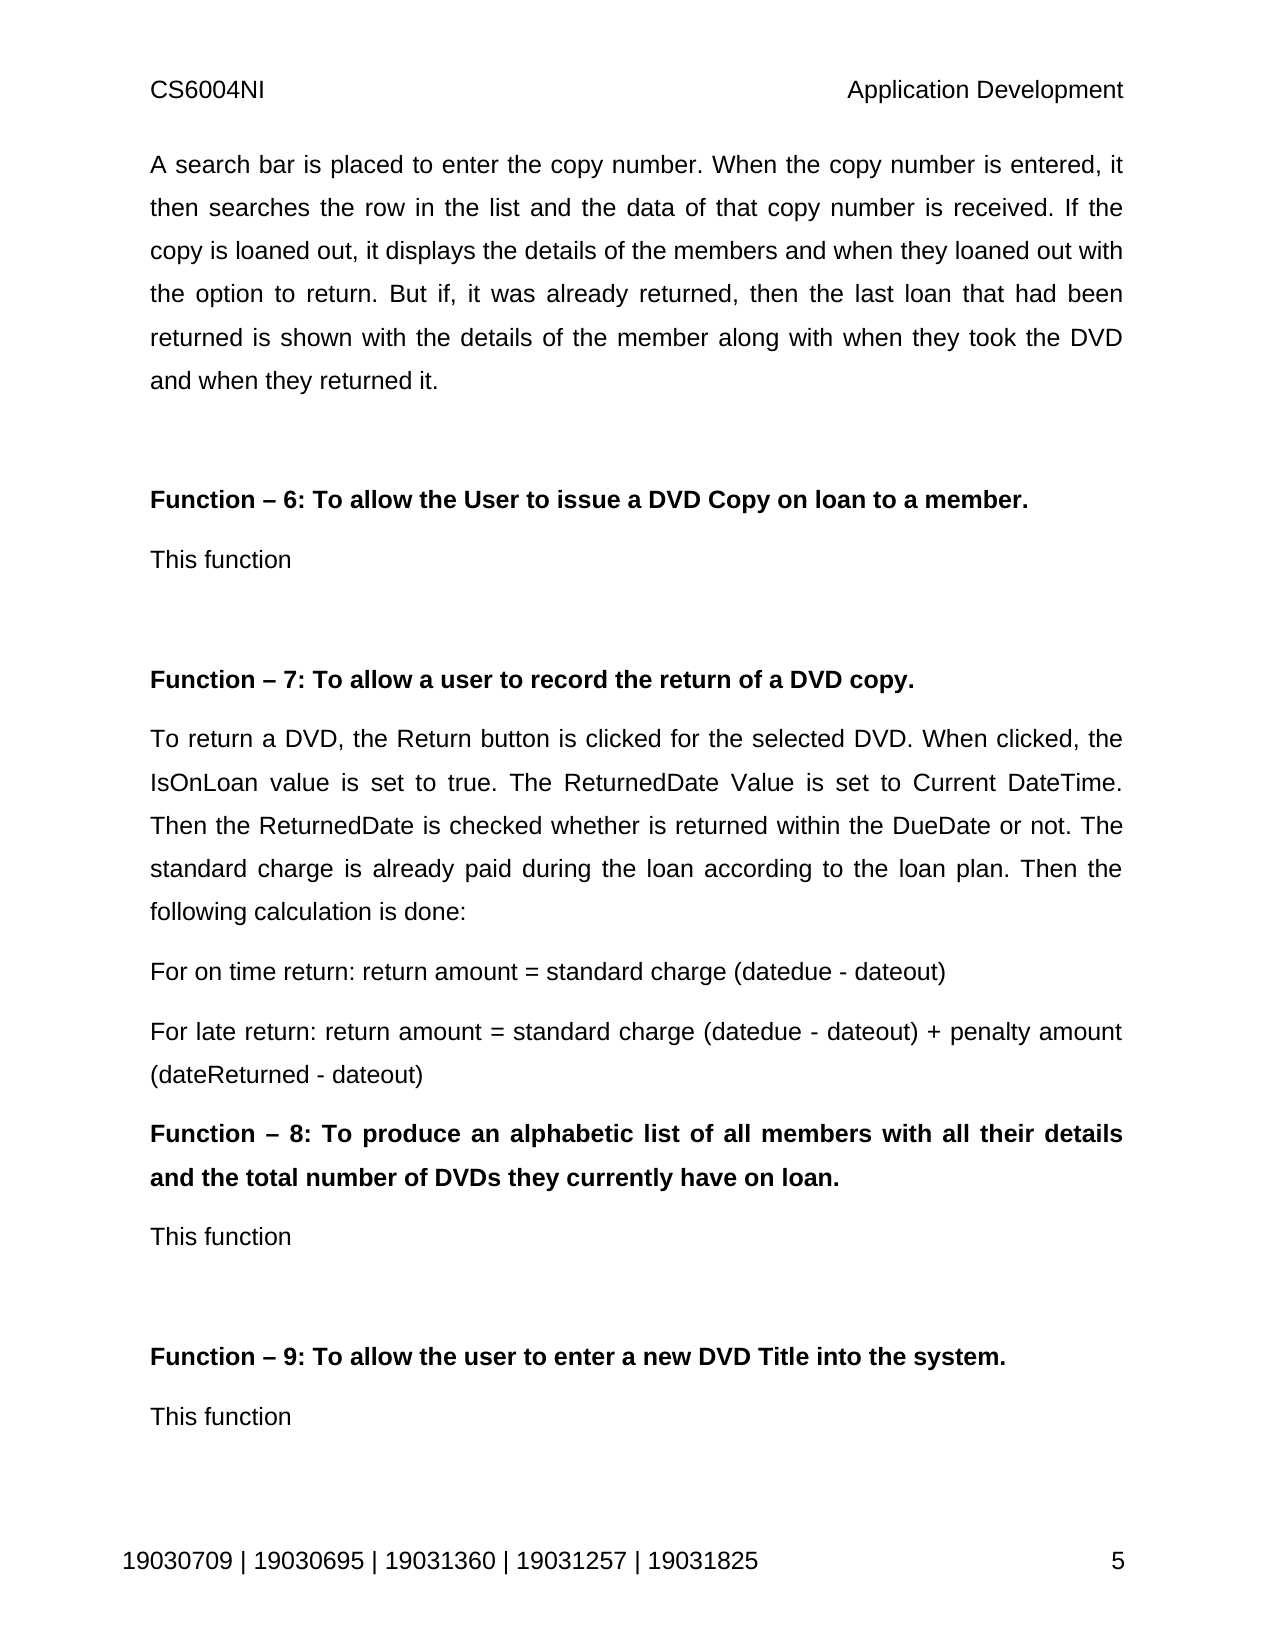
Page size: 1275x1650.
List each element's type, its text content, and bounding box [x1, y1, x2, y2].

text Function – 7: To allow a user to record the return of a DVD copy. [150, 664, 1125, 693]
text For late return: return amount = standard charge (datedue - dateout) + penalty amount (dateReturned - dateout) [150, 1016, 1125, 1088]
text For on time return: return amount = standard charge (datedue - dateout) [150, 957, 1125, 985]
text A search bar is placed to enter the copy number. When the copy number is entered, it then searches the row in the list and the data of that copy number is received. If the copy is loaned out, it displays the details of the members and when they loaned out with the option to return. But if, it was already returned, then the last loan that had been returned is shown with the details of the member along with when they took the DVD and when they returned it. [150, 150, 1125, 394]
text This function [150, 545, 1125, 574]
text Function – 6: To allow the User to issue a DVD Copy on loan to a member. [150, 485, 1125, 514]
text Function – 8: To produce an alphabetic list of all members with all their details and the total number of DVDs they currently have on loan. [150, 1119, 1125, 1191]
text Function – 9: To allow the user to enter a new DVD Title into the system. [150, 1342, 1125, 1371]
text This function [150, 1222, 1125, 1251]
text This function [150, 1402, 1125, 1430]
text To return a DVD, the Return button is clicked for the selected DVD. When clicked, the IsOnLoan value is set to true. The ReturnedDate Value is set to Current DateTime. Then the ReturnedDate is checked whether is returned within the DueDate or not. The standard charge is already paid during the loan according to the loan plan. Then the following calculation is done: [150, 724, 1125, 926]
